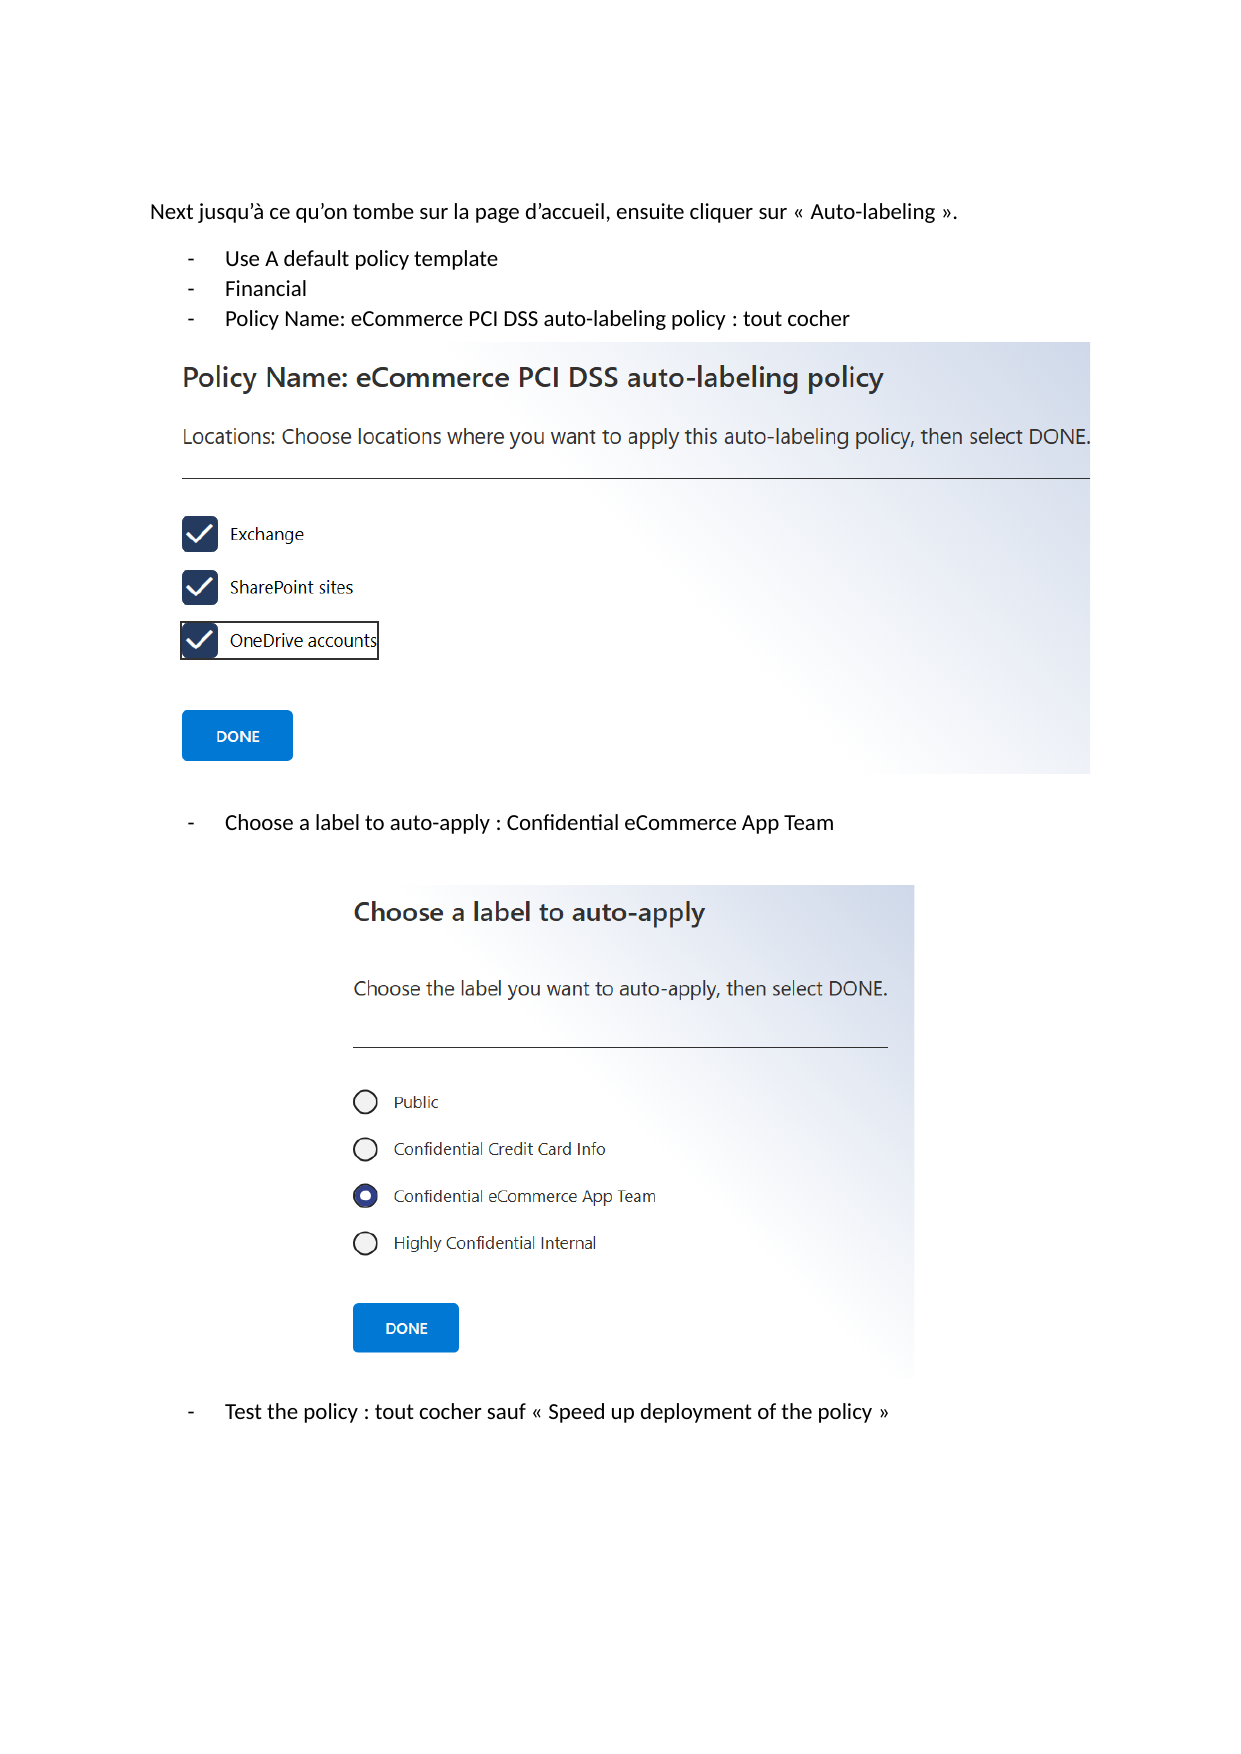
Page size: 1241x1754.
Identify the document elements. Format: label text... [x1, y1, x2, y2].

list Financial [187, 274, 1090, 302]
picture [325, 885, 915, 1378]
list Test the policy : tout cocher sauf « Speed up deployment of the policy » [187, 1397, 1090, 1425]
list Policy Name: eCommerce PCI DSS auto-labeling policy : tout cocher [187, 304, 1090, 332]
picture [150, 342, 1091, 774]
text Next jusqu’à ce qu’on tombe sur la page d’accueil, ensuite cliquer sur « Auto-labeling ». [150, 197, 1090, 225]
list Choose a label to auto-apply : Confidential eCommerce App Team [187, 808, 1090, 836]
list Use A default policy template [187, 244, 1090, 272]
